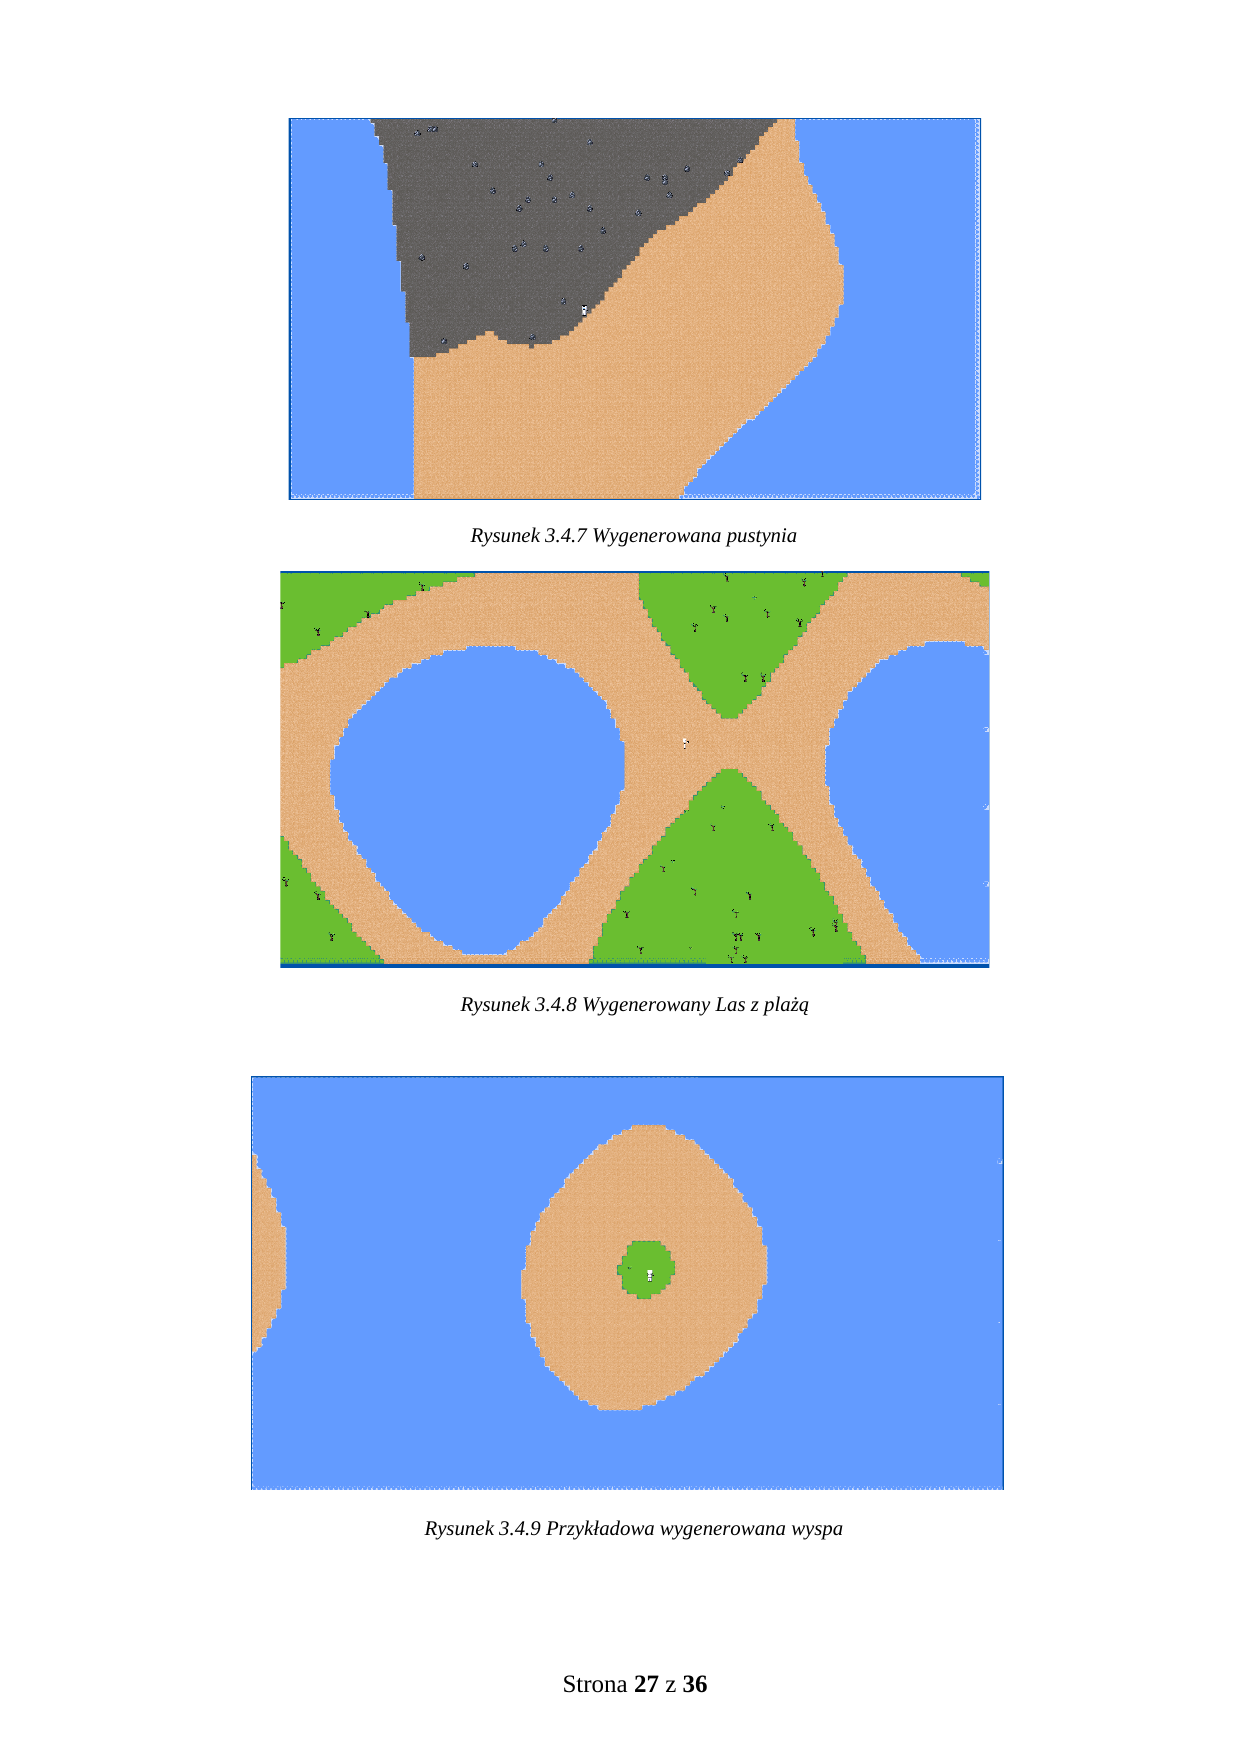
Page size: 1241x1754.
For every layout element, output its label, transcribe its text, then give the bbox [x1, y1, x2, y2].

picture [288, 118, 982, 500]
text Rysunek 3.4.7 Wygenerowana pustynia [177, 523, 1092, 547]
text Rysunek 3.4.9 Przykładowa wygenerowana wyspa [177, 1516, 1092, 1540]
text Rysunek 3.4.8 Wygenerowany Las z plażą [177, 992, 1092, 1016]
picture [280, 571, 990, 968]
picture [251, 1076, 1004, 1490]
